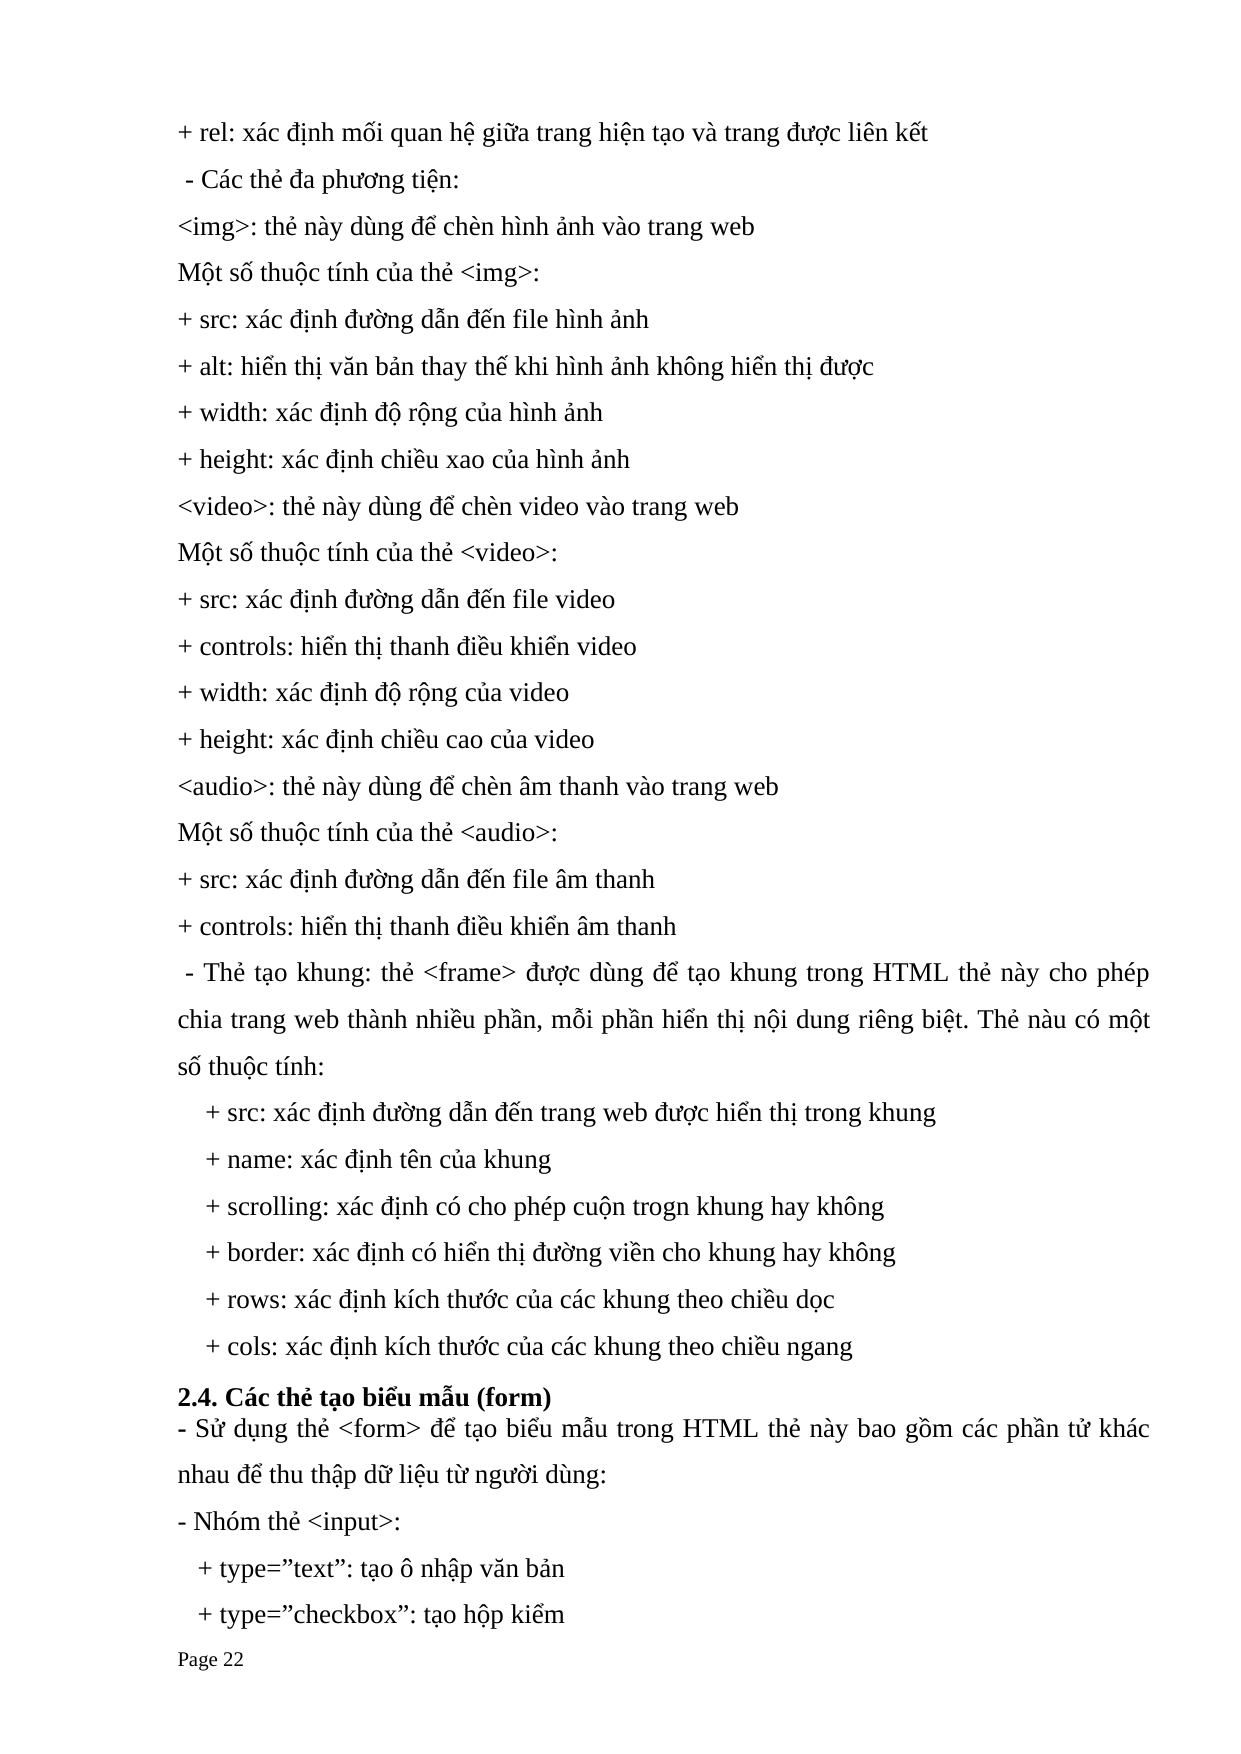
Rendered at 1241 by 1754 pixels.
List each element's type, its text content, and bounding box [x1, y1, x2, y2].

list <audio>: thẻ này dùng để chèn âm thanh vào trang web [177, 770, 1152, 801]
list Một số thuộc tính của thẻ <img>: [177, 257, 1152, 288]
list + height: xác định chiều xao của hình ảnh [177, 443, 1152, 474]
list + src: xác định đường dẫn đến file video [177, 583, 1152, 614]
list + controls: hiển thị thanh điều khiển video [177, 630, 1152, 661]
text + cols: xác định kích thước của các khung theo chiều ngang [177, 1330, 1152, 1361]
list + width: xác định độ rộng của video [177, 677, 1152, 708]
list + controls: hiển thị thanh điều khiển âm thanh [177, 910, 1152, 941]
text + type=”text”: tạo ô nhập văn bản [177, 1552, 1152, 1583]
list + height: xác định chiều cao của video [177, 723, 1152, 754]
text - Thẻ tạo khung: thẻ <frame> được dùng để tạo khung trong HTML thẻ này cho phép chia trang web thành nhiều phần, mỗi phần hiển thị nội dung riêng biệt. Thẻ nàu có một số thuộc tính: [177, 957, 1152, 1081]
text + border: xác định có hiển thị đường viền cho khung hay không [177, 1237, 1152, 1268]
list + width: xác định độ rộng của hình ảnh [177, 397, 1152, 428]
list Một số thuộc tính của thẻ <video>: [177, 537, 1152, 568]
list + src: xác định đường dẫn đến file hình ảnh [177, 303, 1152, 334]
list + alt: hiển thị văn bản thay thế khi hình ảnh không hiển thị được [177, 350, 1152, 381]
text - Sử dụng thẻ <form> để tạo biểu mẫu trong HTML thẻ này bao gồm các phần tử khác nhau để thu thập dữ liệu từ người dùng: [177, 1412, 1152, 1490]
list + src: xác định đường dẫn đến file âm thanh [177, 863, 1152, 894]
subtitle 2.4. Các thẻ tạo biểu mẫu (form) [177, 1381, 1152, 1412]
text - Các thẻ đa phương tiện: [177, 163, 1152, 194]
text + rows: xác định kích thước của các khung theo chiều dọc [177, 1283, 1152, 1314]
list <video>: thẻ này dùng để chèn video vào trang web [177, 490, 1152, 521]
text + scrolling: xác định có cho phép cuộn trogn khung hay không [177, 1190, 1152, 1221]
list Một số thuộc tính của thẻ <audio>: [177, 817, 1152, 848]
text + name: xác định tên của khung [177, 1143, 1152, 1174]
list <img>: thẻ này dùng để chèn hình ảnh vào trang web [177, 210, 1152, 241]
text + src: xác định đường dẫn đến trang web được hiển thị trong khung [177, 1097, 1152, 1128]
list + rel: xác định mối quan hệ giữa trang hiện tạo và trang được liên kết [177, 117, 1152, 148]
text - Nhóm thẻ <input>: [177, 1505, 1152, 1536]
text + type=”checkbox”: tạo hộp kiểm [177, 1598, 1152, 1630]
